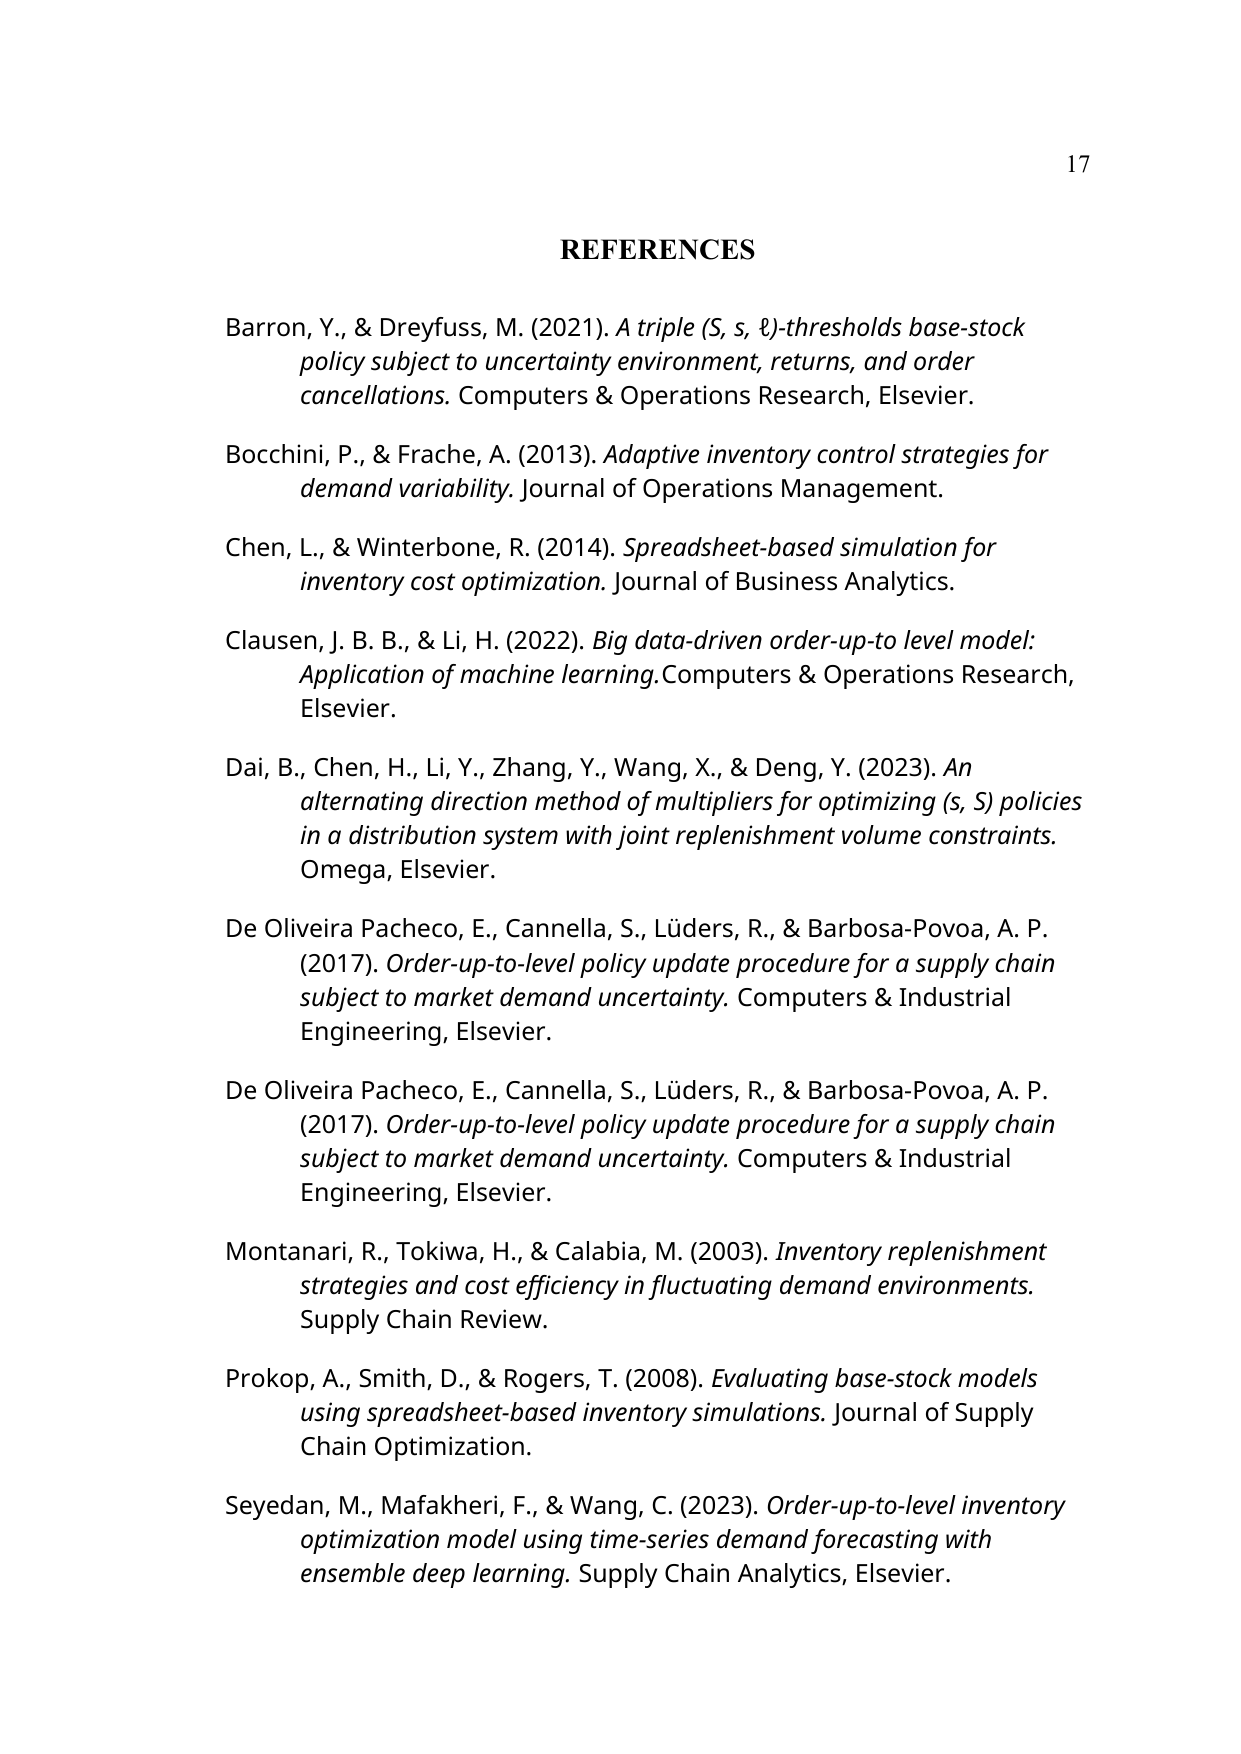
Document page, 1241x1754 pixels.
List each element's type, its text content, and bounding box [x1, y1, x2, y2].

text Montanari, R., Tokiwa, H., & Calabia, M. (2003). Inventory replenishment strategies and cost efficiency in fluctuating demand environments. Supply Chain Review. [225, 1234, 1090, 1336]
text Clausen, J. B. B., & Li, H. (2022). Big data-driven order-up-to level model: Application of machine learning.Computers & Operations Research, Elsevier. [225, 623, 1090, 725]
text Prokop, A., Smith, D., & Rogers, T. (2008). Evaluating base-stock models using spreadsheet-based inventory simulations. Journal of Supply Chain Optimization. [225, 1361, 1090, 1463]
text Chen, L., & Winterbone, R. (2014). Spreadsheet-based simulation for inventory cost optimization. Journal of Business Analytics. [225, 529, 1090, 598]
text Dai, B., Chen, H., Li, Y., Zhang, Y., Wang, X., & Deng, Y. (2023). An alternating direction method of multipliers for optimizing (s, S) policies in a distribution system with joint replenishment volume constraints. Omega, Elsevier. [225, 750, 1090, 886]
subtitle REFERENCES [225, 233, 1090, 265]
text De Oliveira Pacheco, E., Cannella, S., Lüders, R., & Barbosa-Povoa, A. P. (2017). Order-up-to-level policy update procedure for a supply chain subject to market demand uncertainty. Computers & Industrial Engineering, Elsevier. [225, 1072, 1090, 1209]
text Bocchini, P., & Frache, A. (2013). Adaptive inventory control strategies for demand variability. Journal of Operations Management. [225, 436, 1090, 504]
text Barron, Y., & Dreyfuss, M. (2021). A triple (S, s, ℓ)-thresholds base-stock policy subject to uncertainty environment, returns, and order cancellations. Computers & Operations Research, Elsevier. [225, 309, 1090, 411]
text De Oliveira Pacheco, E., Cannella, S., Lüders, R., & Barbosa-Povoa, A. P. (2017). Order-up-to-level policy update procedure for a supply chain subject to market demand uncertainty. Computers & Industrial Engineering, Elsevier. [225, 911, 1090, 1047]
text Seyedan, M., Mafakheri, F., & Wang, C. (2023). Order-up-to-level inventory optimization model using time-series demand forecasting with ensemble deep learning. Supply Chain Analytics, Elsevier. [225, 1488, 1090, 1590]
